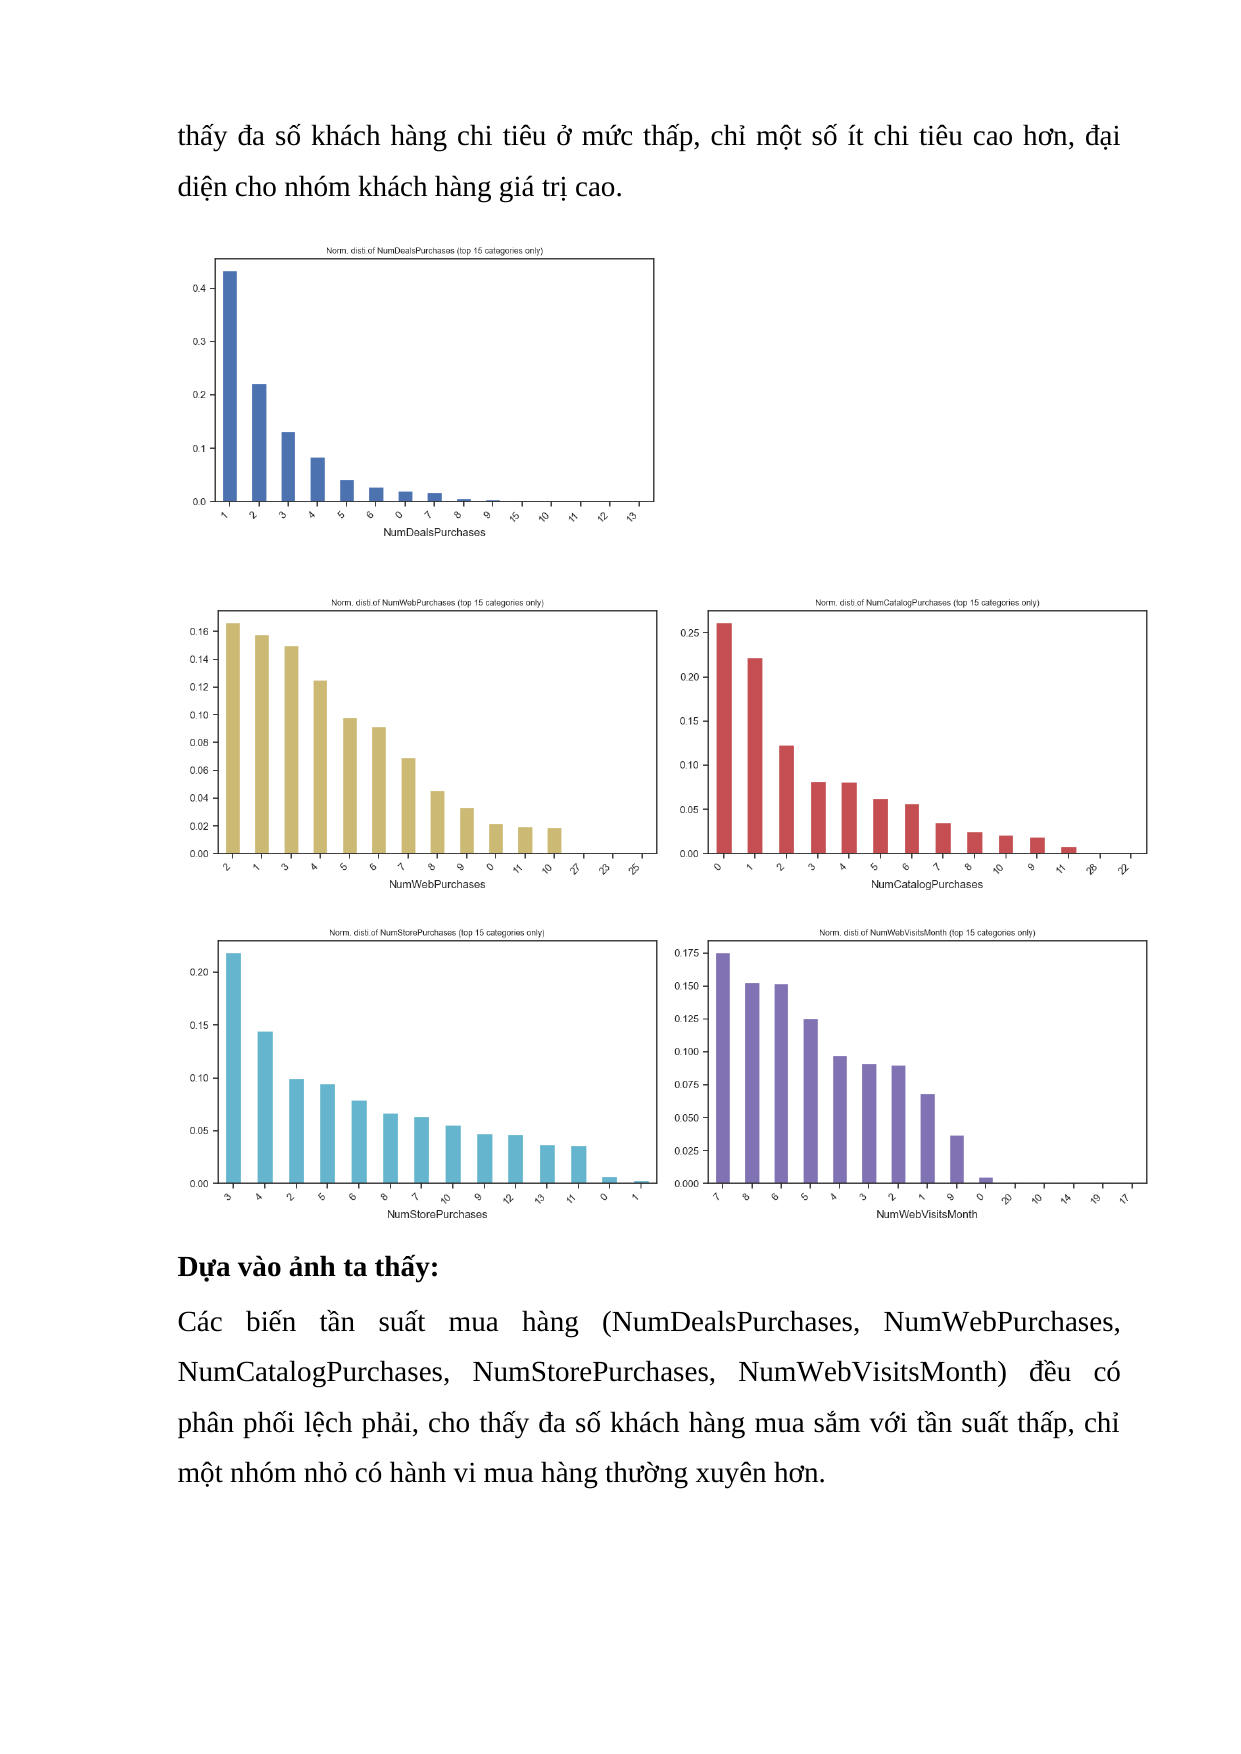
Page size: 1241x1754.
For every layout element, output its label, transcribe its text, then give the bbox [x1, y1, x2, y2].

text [177, 118, 1122, 202]
text Dựa vào ảnh ta thấy: [177, 1249, 1122, 1283]
text Các biến tần suất mua hàng (NumDealsPurchases, NumWebPurchases, NumCatalogPurchases, NumStorePurchases, NumWebVisitsMonth) đều có phân phối lệch phải, cho thấy đa số khách hàng mua sắm với tần suất thấp, chỉ một nhóm nhỏ có hành vi mua hàng thường xuyên hơn. [177, 1304, 1122, 1488]
picture [177, 223, 660, 560]
picture [177, 576, 1153, 1229]
